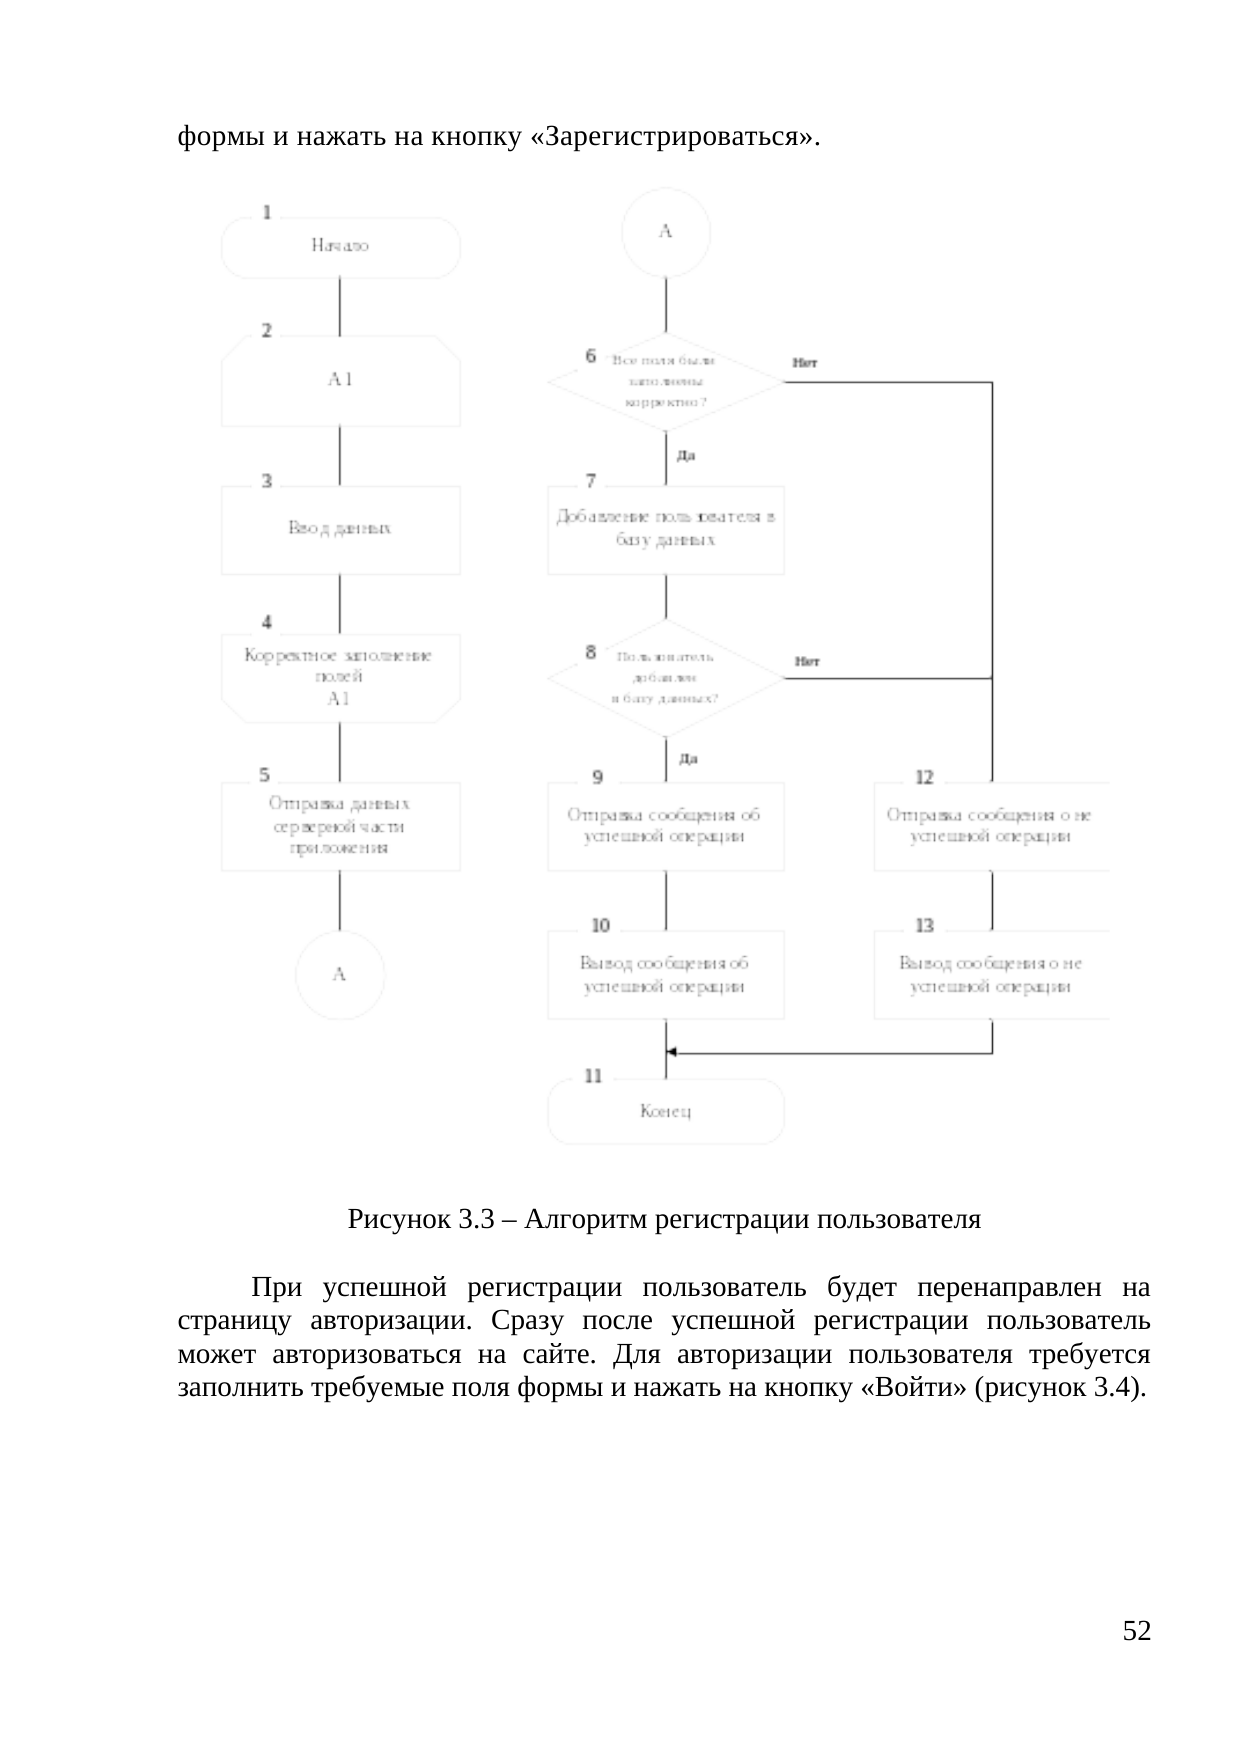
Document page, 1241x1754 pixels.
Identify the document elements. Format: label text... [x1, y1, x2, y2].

text Рисунок 3.3 – Алгоритм регистрации пользователя [177, 1202, 1152, 1235]
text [177, 118, 1152, 152]
text При успешной регистрации пользователь будет перенаправлен на страницу авторизации. Сразу после успешной регистрации пользователь может авторизоваться на сайте. Для авторизации пользователя требуется заполнить требуемые поля формы и нажать на кнопку «Войти» (рисунок 3.4). [177, 1269, 1152, 1403]
